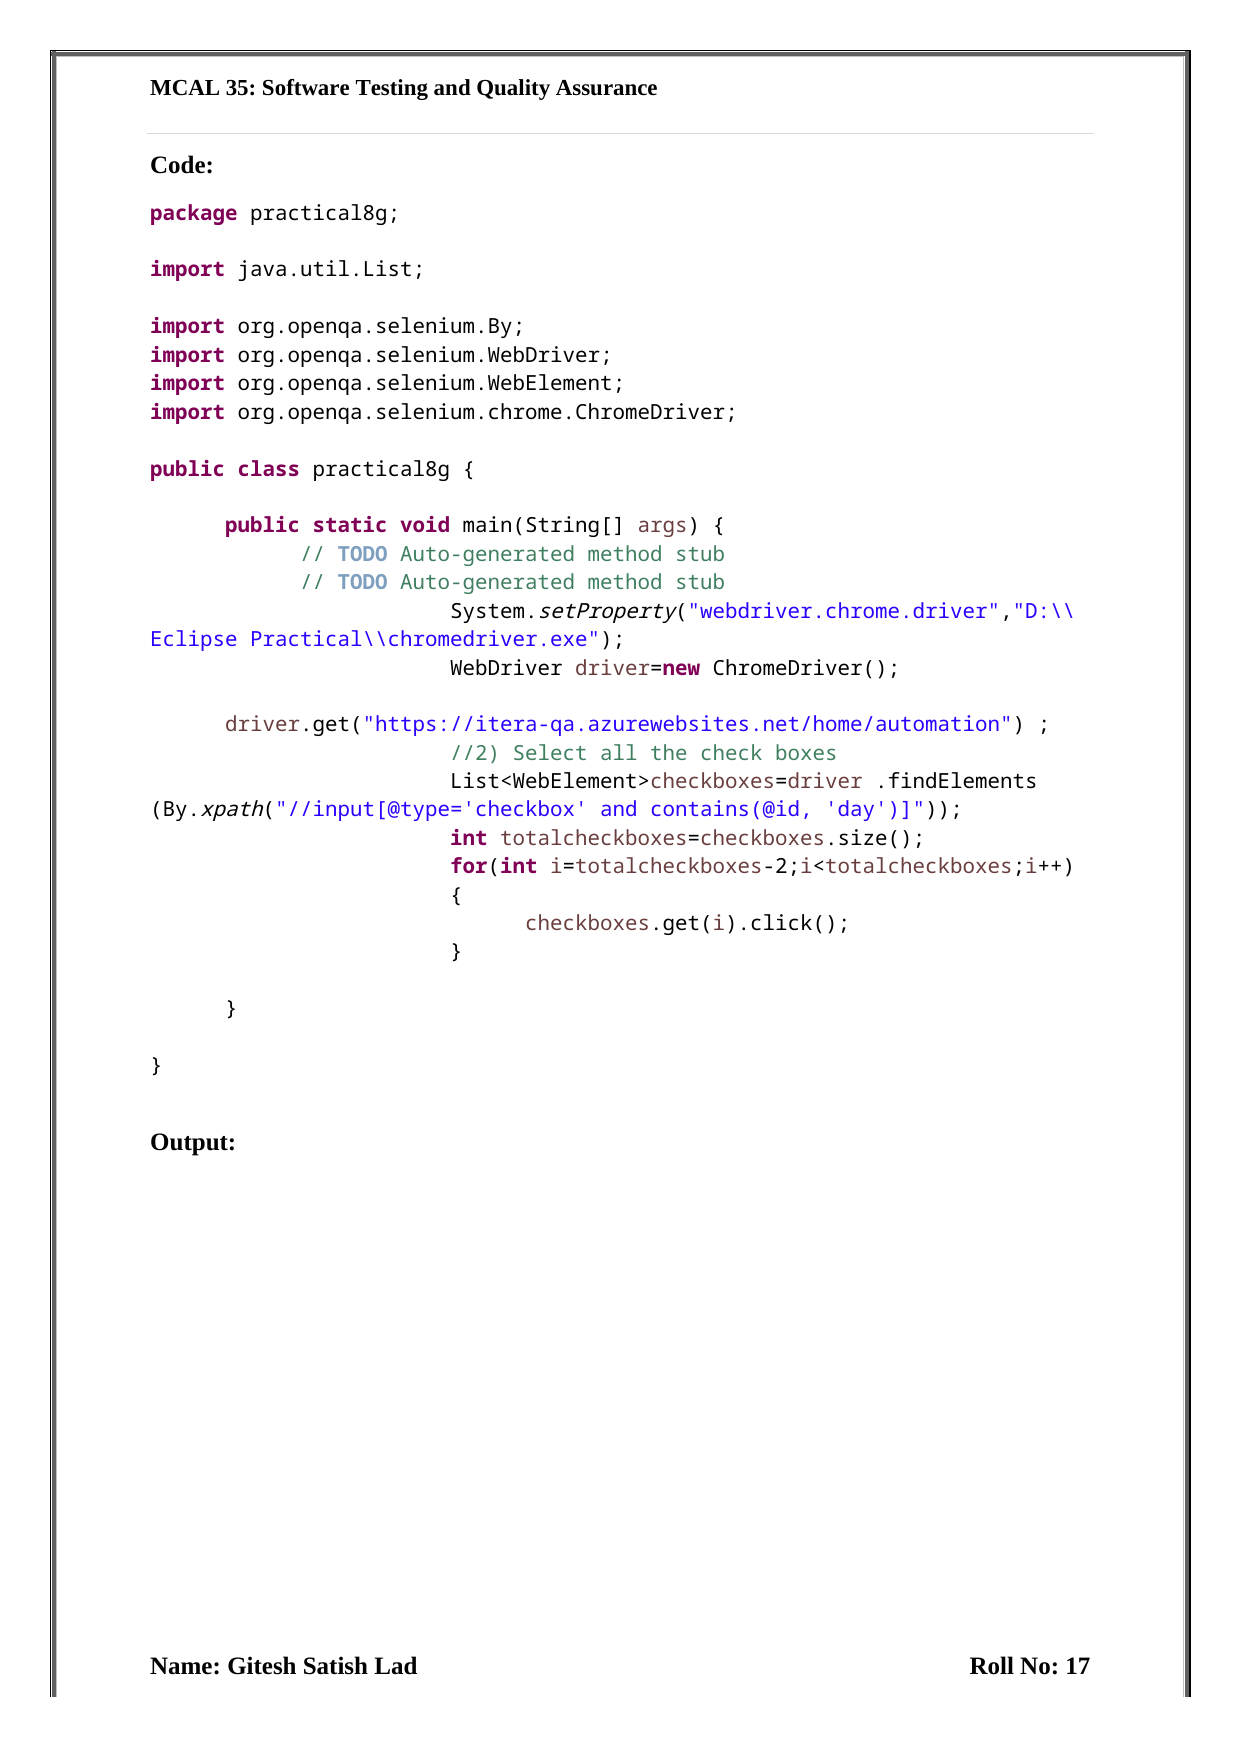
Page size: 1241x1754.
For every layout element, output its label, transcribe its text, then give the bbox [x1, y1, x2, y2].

text checkboxes.get(i).click(); [150, 908, 1090, 937]
text } [150, 937, 1090, 965]
text Output: [150, 1127, 1090, 1155]
text import org.openqa.selenium.WebDriver; [150, 340, 1090, 368]
text driver.get("https://itera-qa.azurewebsites.net/home/automation") ; [150, 681, 1090, 738]
text package practical8g; [150, 198, 1090, 226]
text for(int i=totalcheckboxes-2;i<totalcheckboxes;i++) [150, 851, 1090, 880]
text System.setProperty("webdriver.chrome.driver","D:\\Eclipse Practical\\chromedriver.exe"); [150, 596, 1090, 653]
text Code: [150, 150, 1090, 179]
text } [150, 1050, 1090, 1079]
text } [150, 993, 1090, 1022]
text public static void main(String[] args) { [150, 511, 1090, 539]
text import org.openqa.selenium.WebElement; [150, 368, 1090, 397]
text List<WebElement>checkboxes=driver .findElements (By.xpath("//input[@type='checkbox' and contains(@id, 'day')]")); [150, 766, 1090, 823]
text import org.openqa.selenium.By; [150, 311, 1090, 340]
text //2) Select all the check boxes [150, 738, 1090, 766]
text { [150, 880, 1090, 908]
text public class practical8g { [150, 454, 1090, 482]
text import org.openqa.selenium.chrome.ChromeDriver; [150, 397, 1090, 425]
text // TODO Auto-generated method stub [150, 567, 1090, 596]
text int totalcheckboxes=checkboxes.size(); [150, 823, 1090, 851]
text // TODO Auto-generated method stub [150, 539, 1090, 567]
text import java.util.List; [150, 254, 1090, 283]
text WebDriver driver=new ChromeDriver(); [150, 653, 1090, 681]
